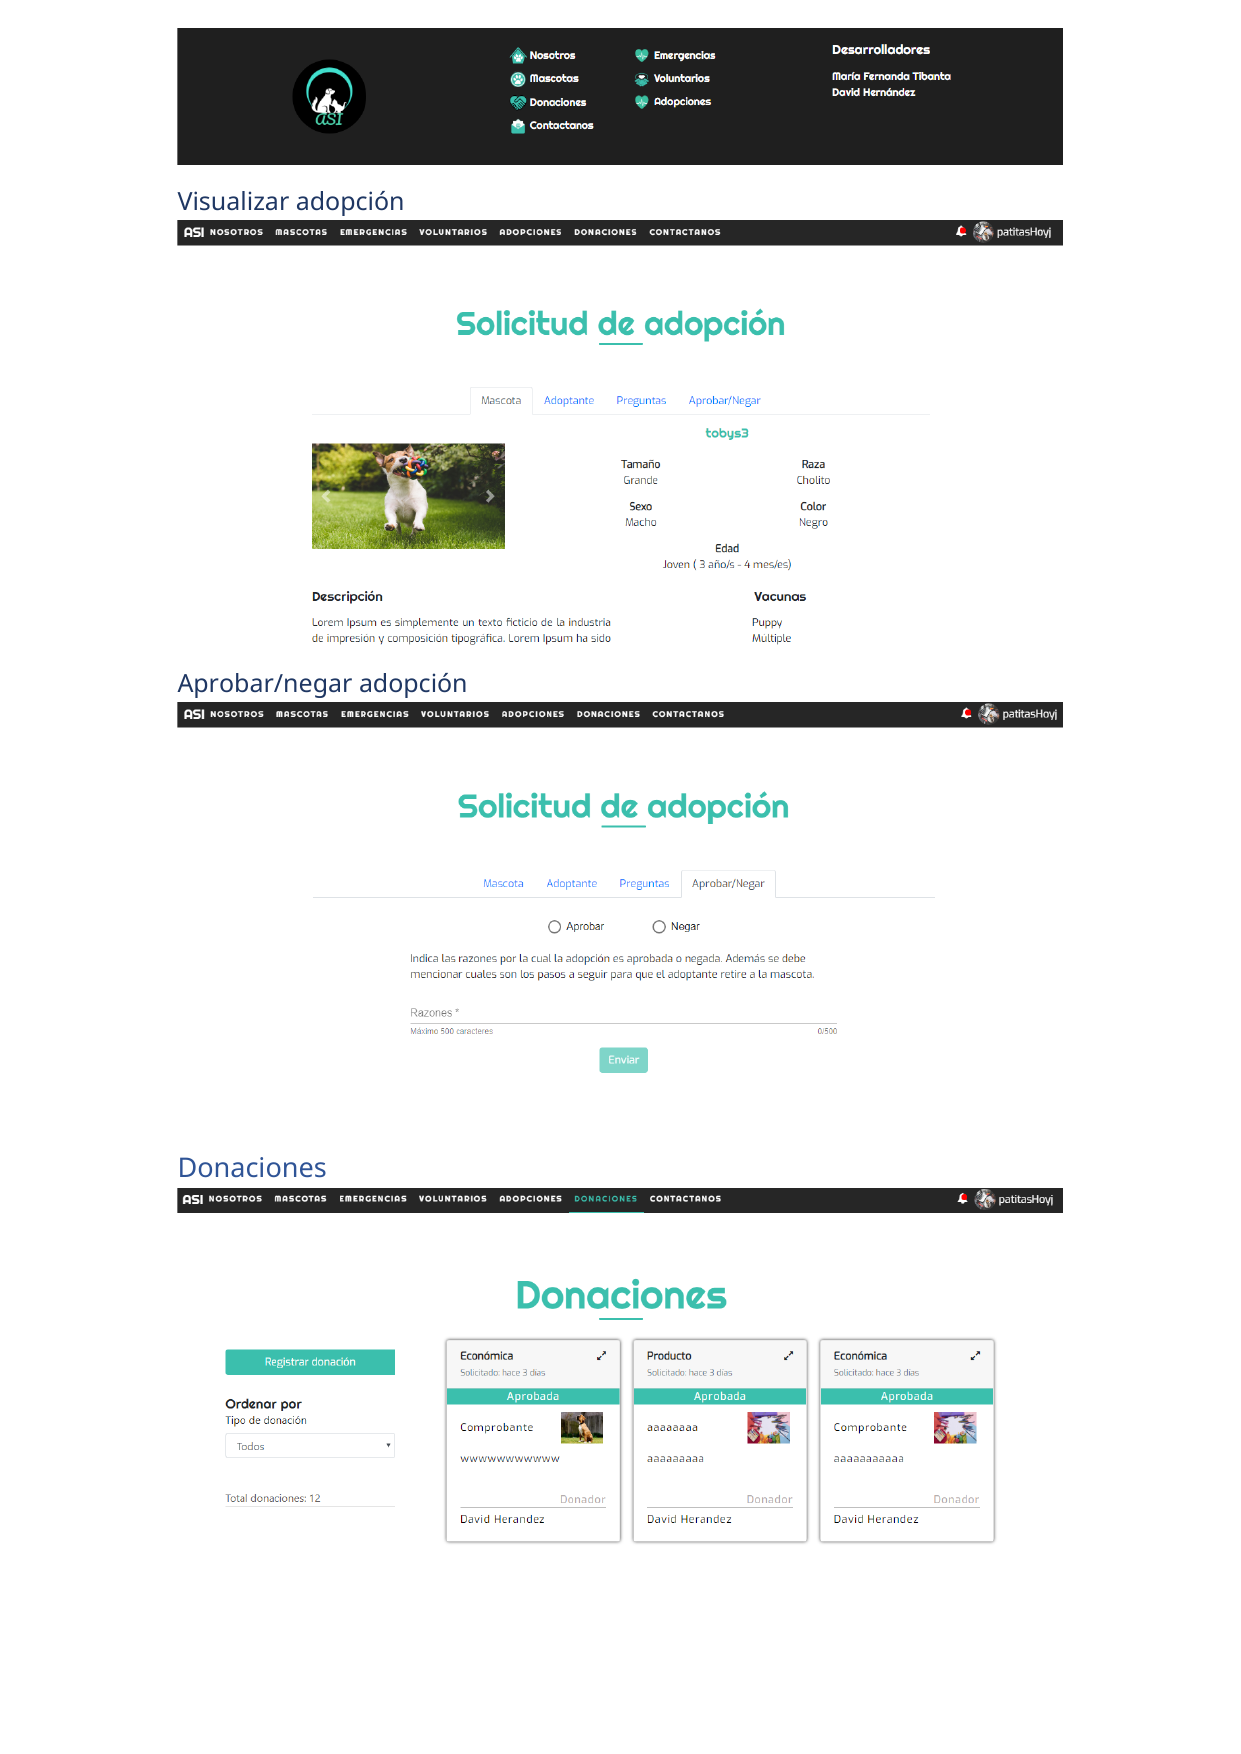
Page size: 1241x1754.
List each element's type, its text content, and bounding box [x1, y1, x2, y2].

picture [177, 14, 1063, 165]
picture [177, 220, 1063, 648]
subtitle Aprobar/negar adopción [177, 666, 1063, 700]
picture [177, 1188, 1063, 1547]
picture [177, 702, 1063, 1130]
subtitle Visualizar adopción [177, 183, 1063, 218]
subtitle Donaciones [177, 1149, 1063, 1186]
